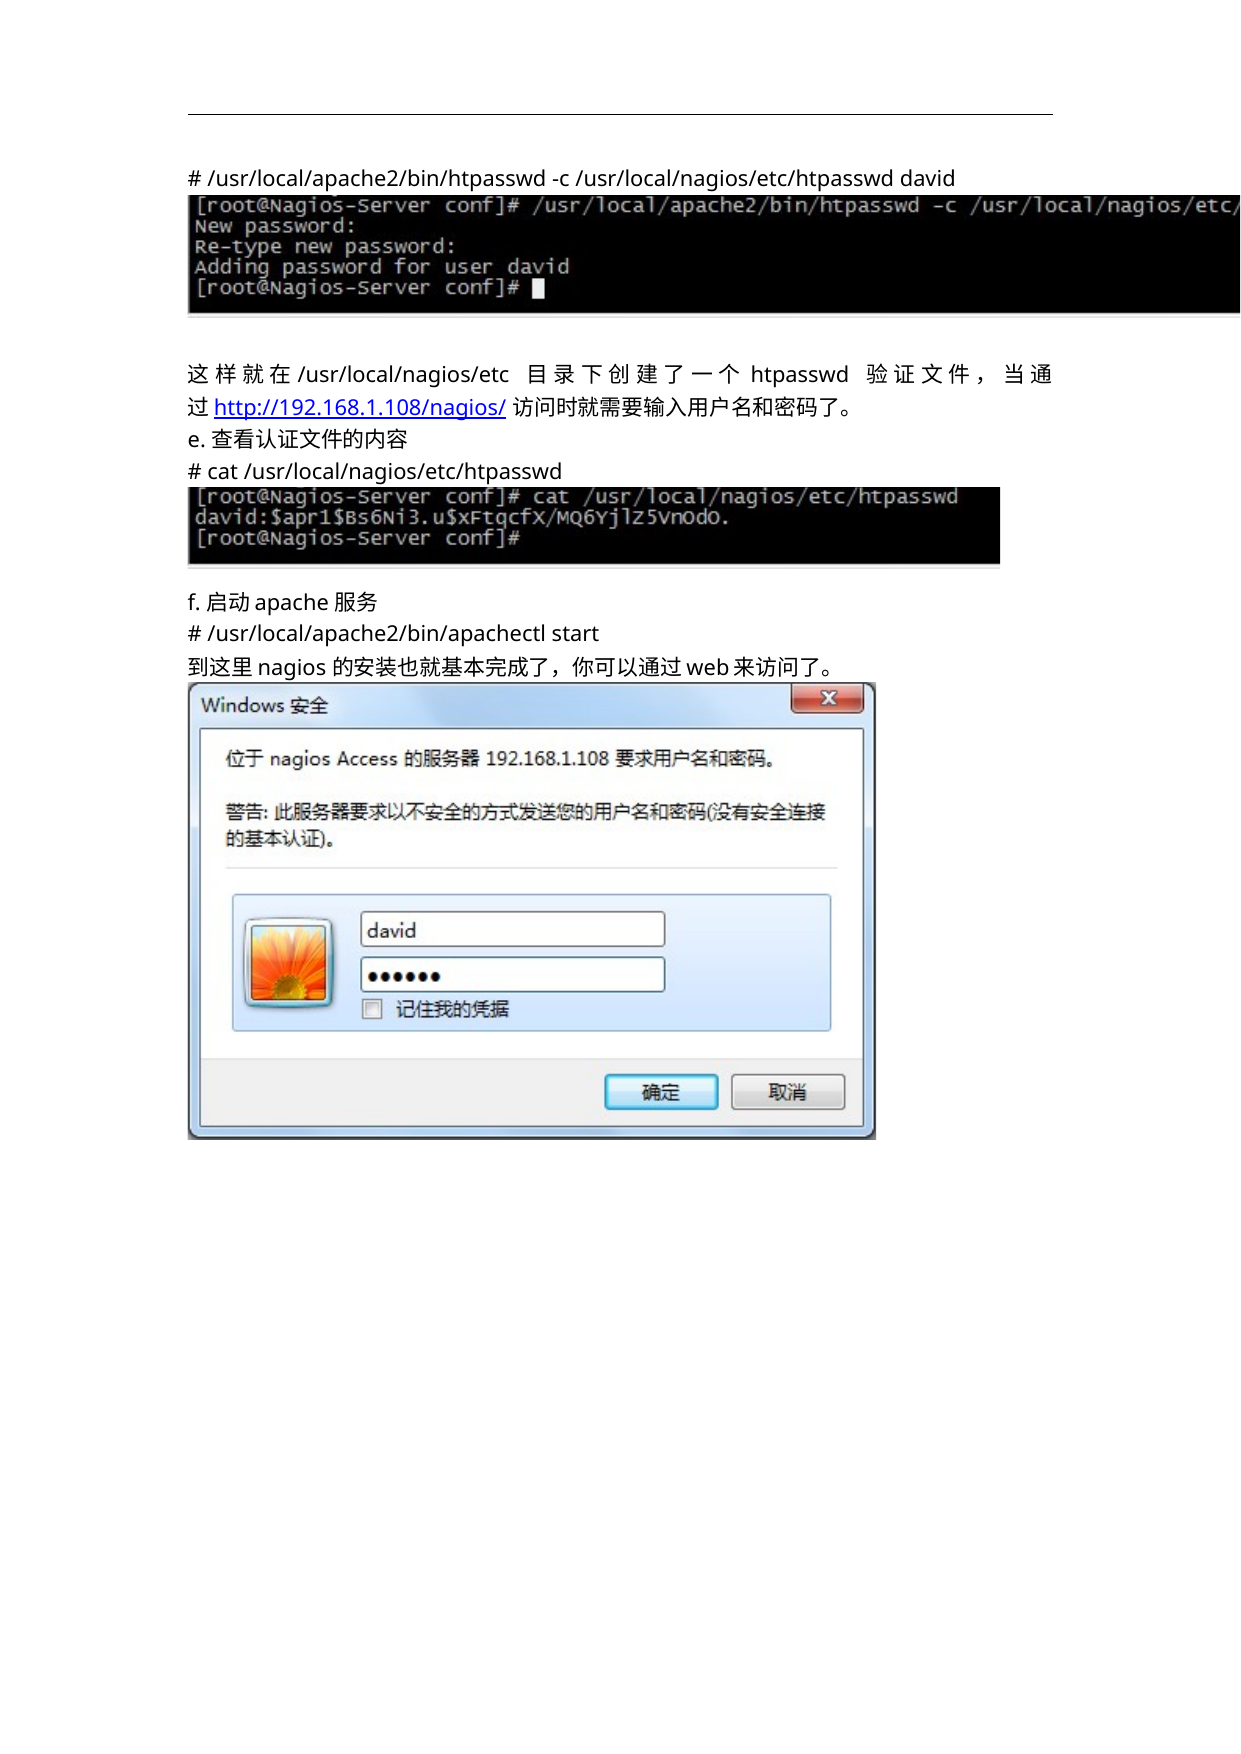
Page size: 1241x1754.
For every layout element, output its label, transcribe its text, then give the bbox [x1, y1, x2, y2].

picture [187, 682, 877, 1140]
text e. 查看认证文件的内容 [187, 422, 1053, 454]
text 这样就在/usr/local/nagios/etc 目录下创建了一个htpasswd 验证文件，当通过http://192.168.1.108/nagios/ 访问时就需要输入用户名和密码了。 [187, 318, 1053, 422]
text f. 启动apache 服务 [187, 584, 1053, 617]
text 到这里nagios 的安装也就基本完成了，你可以通过web来访问了。 [187, 649, 1053, 682]
text # /usr/local/apache2/bin/apachectl start [187, 617, 1053, 649]
text # cat /usr/local/nagios/etc/htpasswd [187, 454, 1053, 487]
picture [187, 487, 1001, 569]
text # /usr/local/apache2/bin/htpasswd -c /usr/local/nagios/etc/htpasswd david [187, 162, 1053, 194]
picture [187, 195, 1241, 318]
